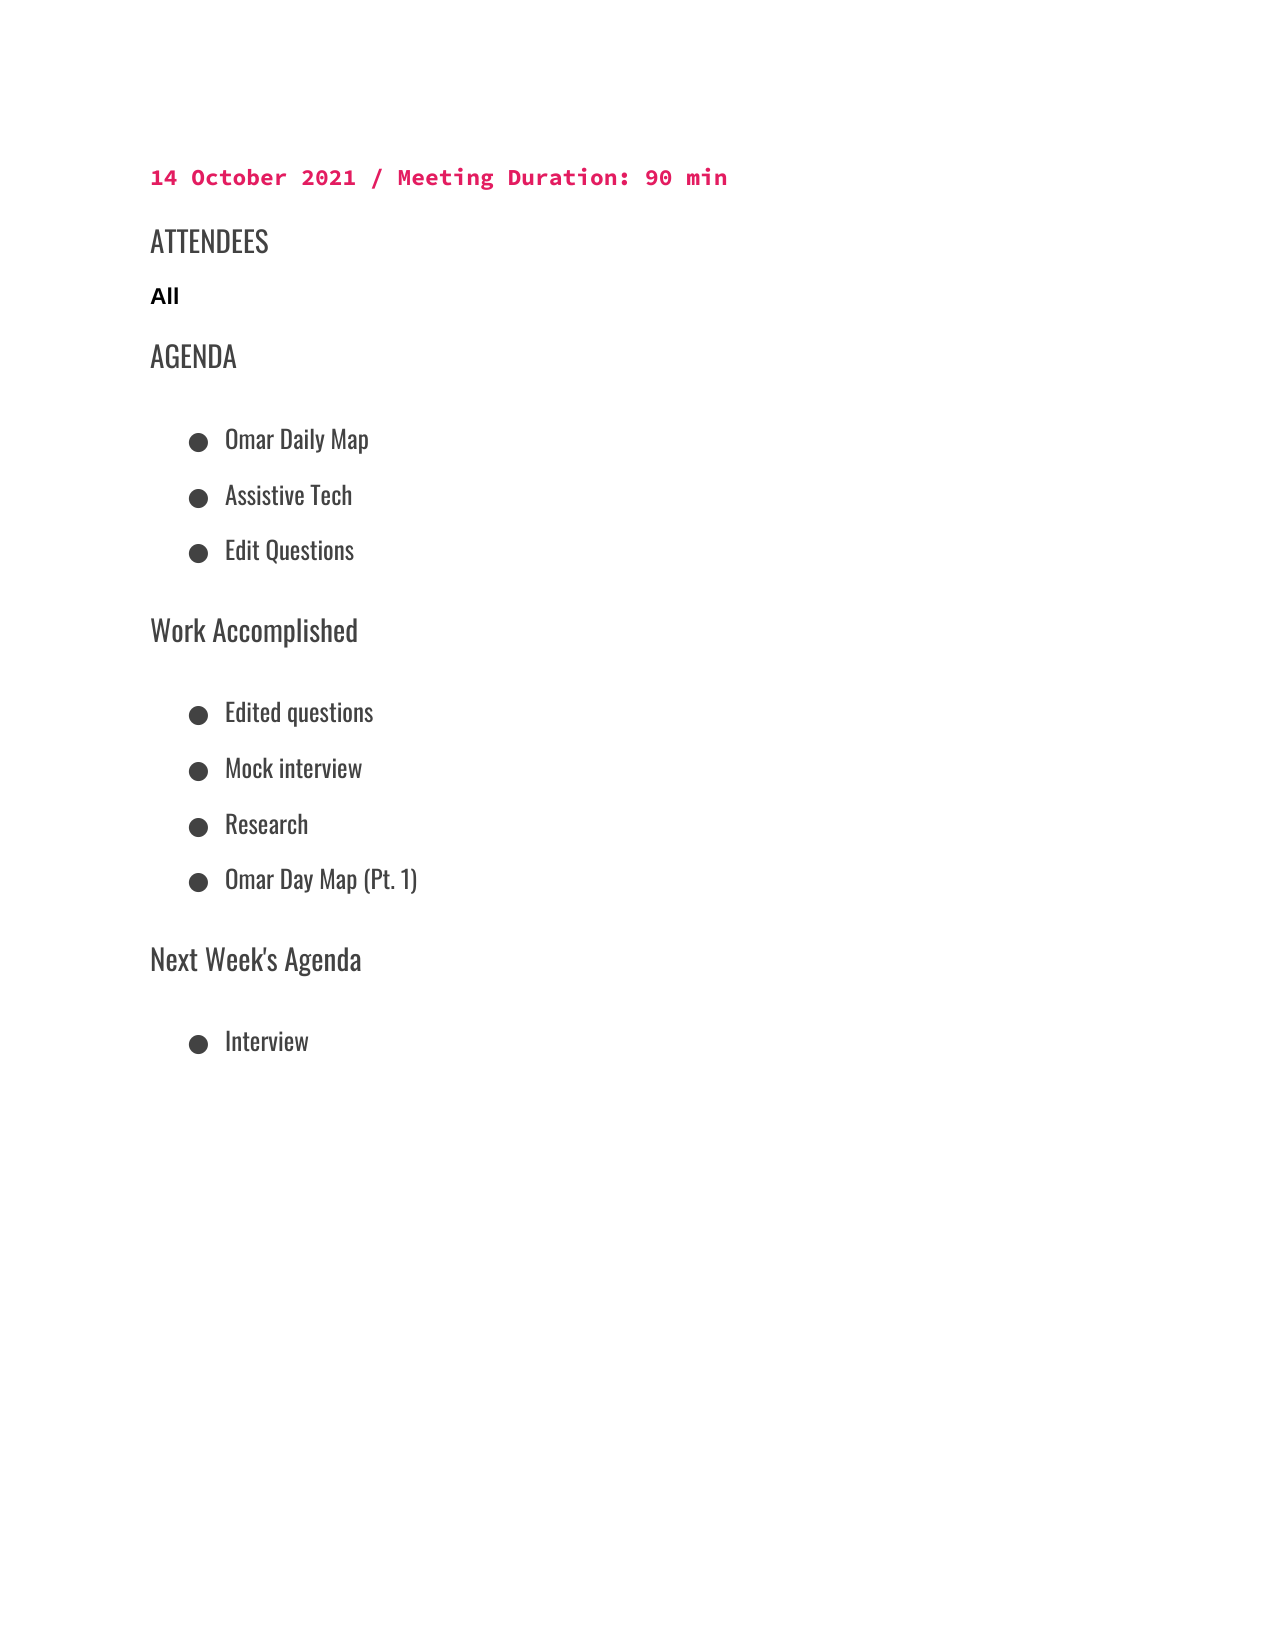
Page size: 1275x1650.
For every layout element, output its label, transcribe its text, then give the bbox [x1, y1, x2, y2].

subtitle 14 October 2021 / Meeting Duration: 90 min [150, 162, 1125, 191]
subtitle ATTENDEES [150, 218, 1125, 261]
text Next Week's Agenda [150, 936, 1125, 979]
list Research [187, 804, 1125, 841]
text Work Accomplished [150, 607, 1125, 651]
list Omar Daily Map [187, 420, 1125, 457]
list Omar Day Map (Pt. 1) [187, 860, 1125, 897]
list Assistive Tech [187, 475, 1125, 512]
list Edit Questions [187, 531, 1125, 568]
list Mock interview [187, 749, 1125, 786]
list Interview [187, 1022, 1125, 1059]
text AGENDA [150, 334, 1125, 377]
list Edited questions [187, 693, 1125, 730]
text All [150, 283, 1125, 309]
